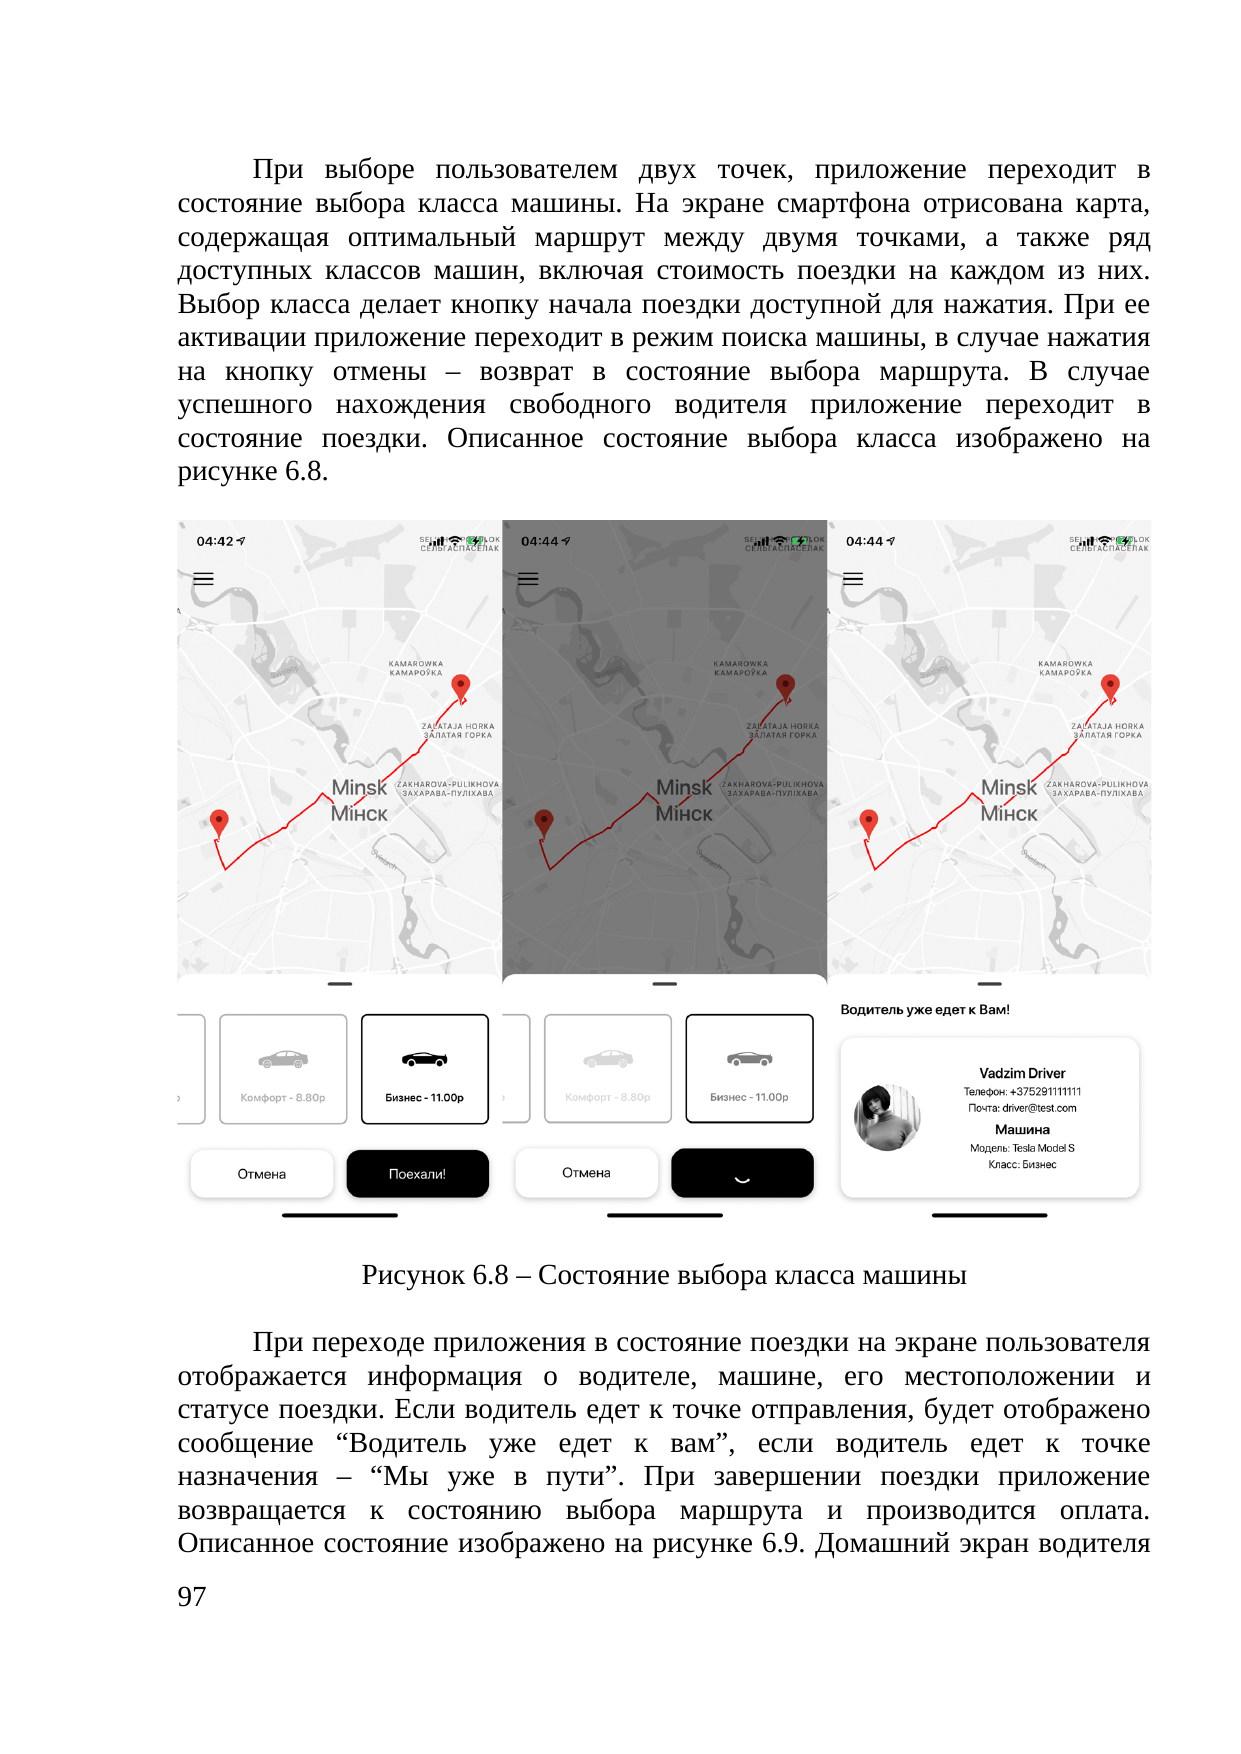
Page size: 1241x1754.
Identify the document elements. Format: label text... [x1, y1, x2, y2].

text Рисунок 6.8 – Состояние выбора класса машины [177, 1257, 1152, 1291]
picture [177, 520, 1152, 1224]
text При выборе пользователем двух точек, приложение переходит в состояние выбора класса машины. На экране смартфона отрисована карта, содержащая оптимальный маршрут между двумя точками, а также ряд доступных классов машин, включая стоимость поездки на каждом из них. Выбор класса делает кнопку начала поездки доступной для нажатия. При ее активации приложение переходит в режим поиска машины, в случае нажатия на кнопку отмены – возврат в состояние выбора маршрута. В случае успешного нахождения свободного водителя приложение переходит в состояние поездки. Описанное состояние выбора класса изображено на рисунке 6.8. [177, 152, 1152, 487]
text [177, 1324, 1152, 1559]
